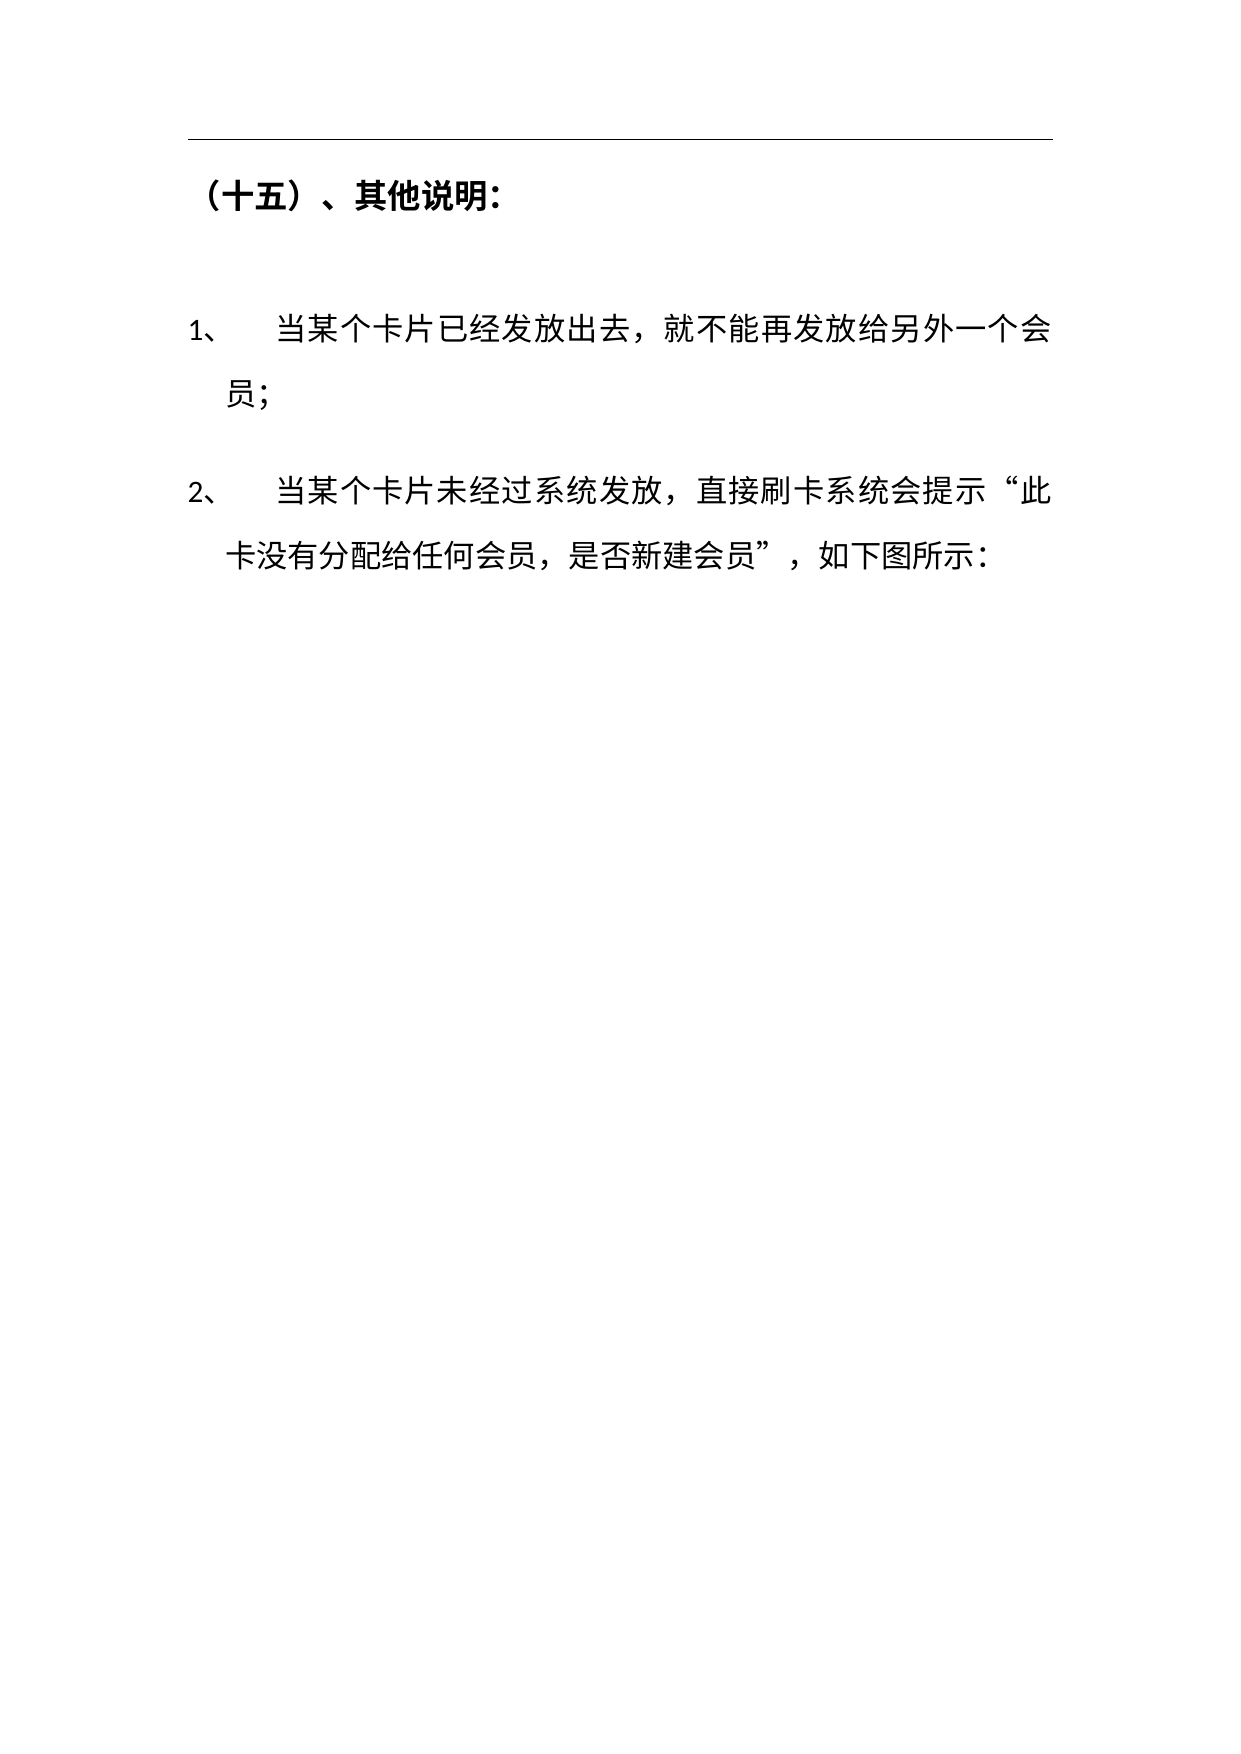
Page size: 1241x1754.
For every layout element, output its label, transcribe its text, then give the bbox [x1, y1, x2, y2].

list 当某个卡片已经发放出去，就不能再发放给另外一个会员； [187, 294, 1053, 424]
list 当某个卡片未经过系统发放，直接刷卡系统会提示“此卡没有分配给任何会员，是否新建会员”，如下图所示： [187, 456, 1053, 586]
subtitle （十五）、其他说明： [187, 161, 1053, 226]
